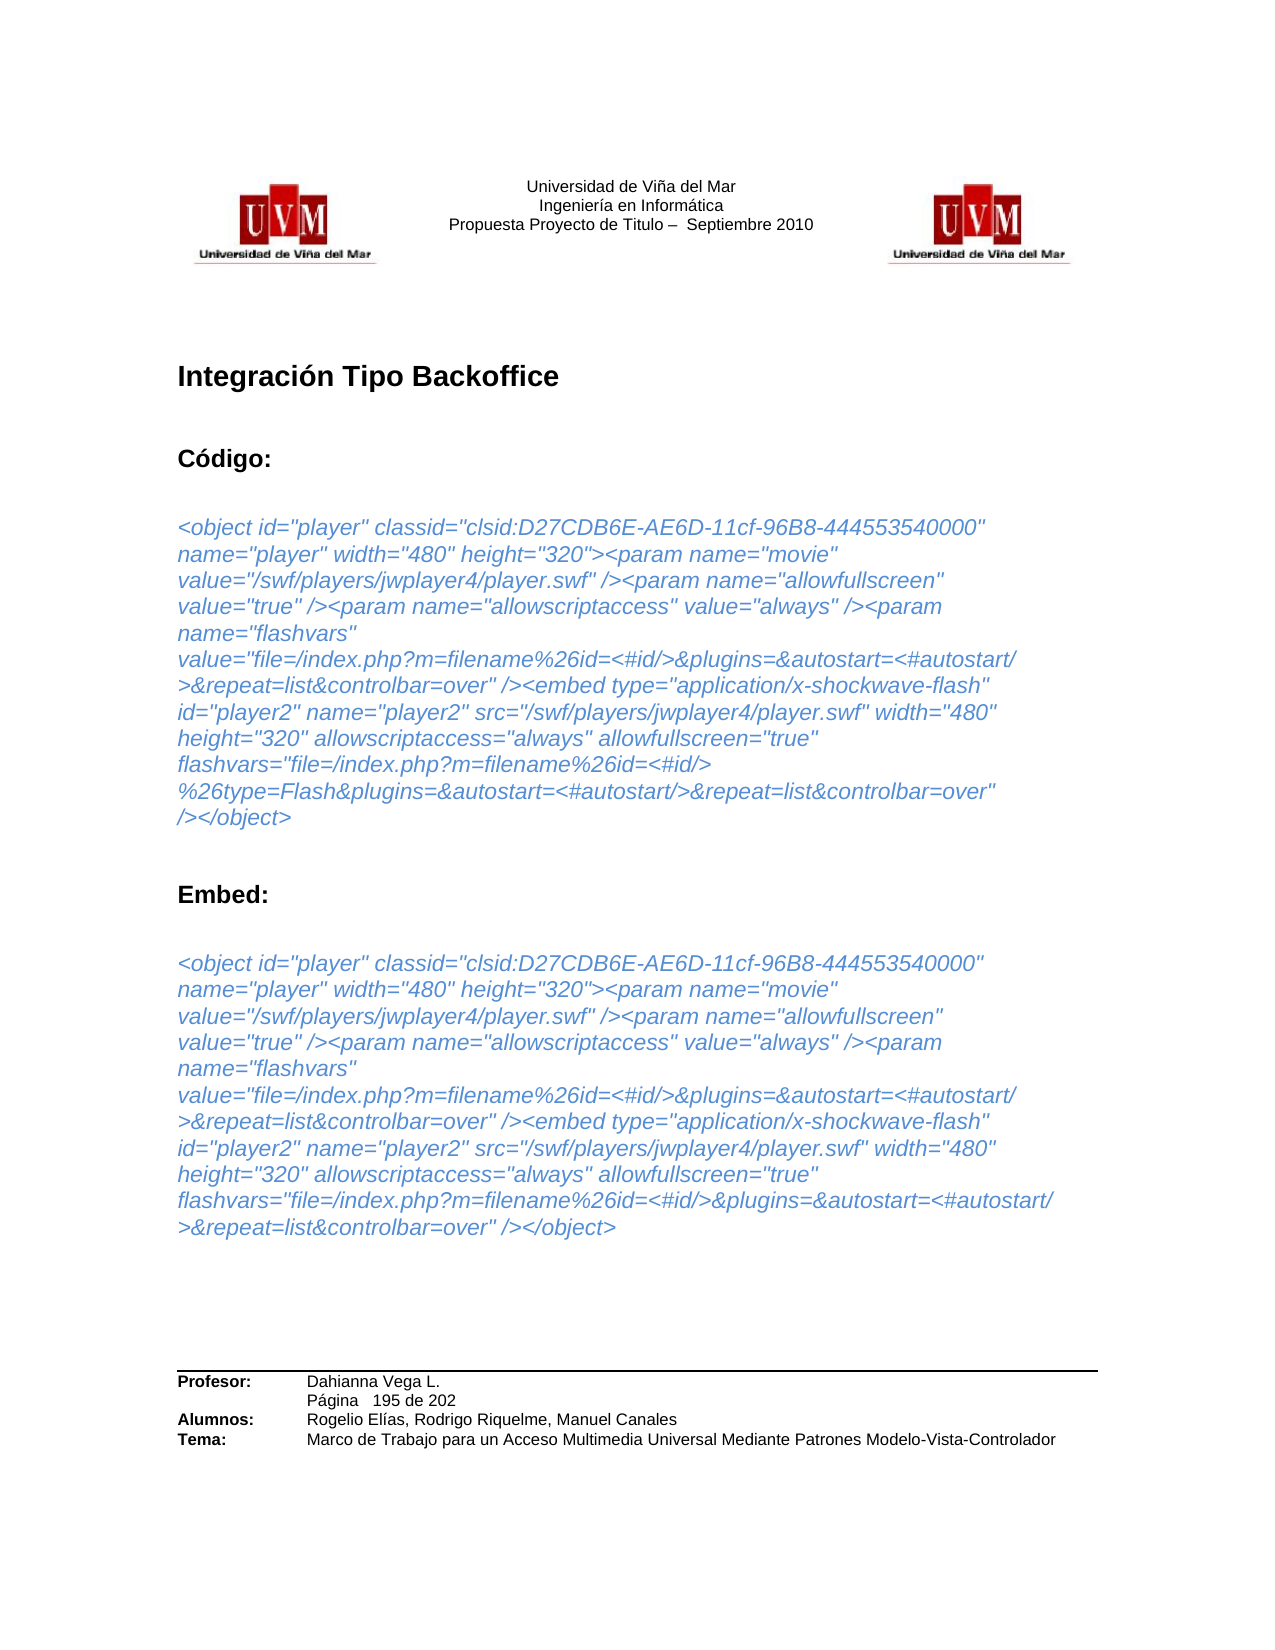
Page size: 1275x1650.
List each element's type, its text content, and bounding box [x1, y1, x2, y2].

text <object id="player" classid="clsid:D27CDB6E-AE6D-11cf-96B8-444553540000" name="player" width="480" height="320"><param name="movie" value="/swf/players/jwplayer4/player.swf" /><param name="allowfullscreen" value="true" /><param name="allowscriptaccess" value="always" /><param name="flashvars" value="file=/index.php?m=filename%26id=<#id/>&plugins=&autostart=<#autostart/>&repeat=list&controlbar=over" /><embed type="application/x-shockwave-flash" id="player2" name="player2" src="/swf/players/jwplayer4/player.swf" width="480" height="320" allowscriptaccess="always" allowfullscreen="true" flashvars="file=/index.php?m=filename%26id=<#id/>%26type=Flash&plugins=&autostart=<#autostart/>&repeat=list&controlbar=over" /></object> [177, 514, 1098, 830]
subtitle Integración Tipo Backoffice [177, 359, 1098, 392]
text <object id="player" classid="clsid:D27CDB6E-AE6D-11cf-96B8-444553540000" name="player" width="480" height="320"><param name="movie" value="/swf/players/jwplayer4/player.swf" /><param name="allowfullscreen" value="true" /><param name="allowscriptaccess" value="always" /><param name="flashvars" value="file=/index.php?m=filename%26id=<#id/>&plugins=&autostart=<#autostart/>&repeat=list&controlbar=over" /><embed type="application/x-shockwave-flash" id="player2" name="player2" src="/swf/players/jwplayer4/player.swf" width="480" height="320" allowscriptaccess="always" allowfullscreen="true" flashvars="file=/index.php?m=filename%26id=<#id/>&plugins=&autostart=<#autostart/>&repeat=list&controlbar=over" /></object> [177, 950, 1098, 1240]
text Código: [177, 444, 1098, 473]
picture [871, 176, 1084, 267]
text Embed: [177, 880, 1098, 909]
picture [177, 176, 390, 267]
